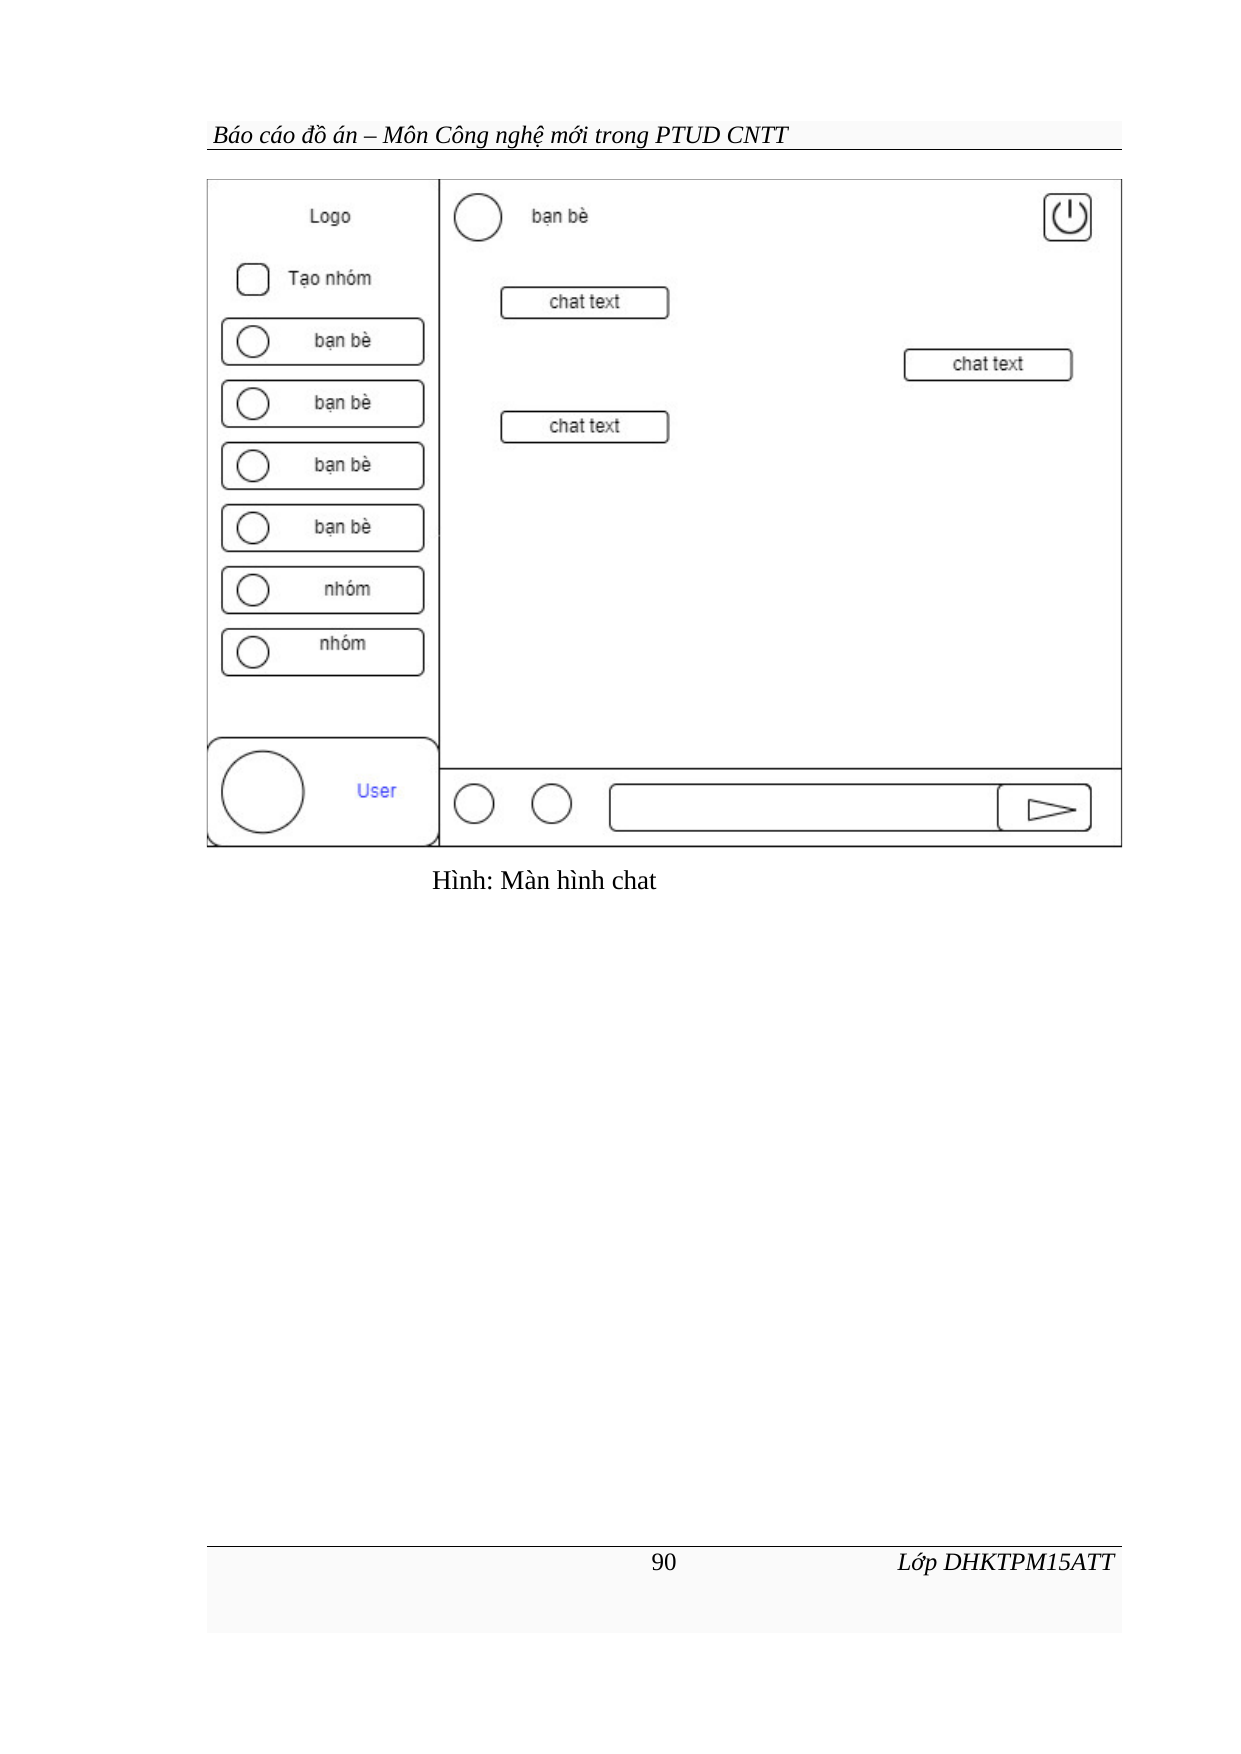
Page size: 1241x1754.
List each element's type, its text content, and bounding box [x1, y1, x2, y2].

picture [206, 179, 1123, 849]
text Hình: Màn hình chat [207, 864, 1122, 895]
